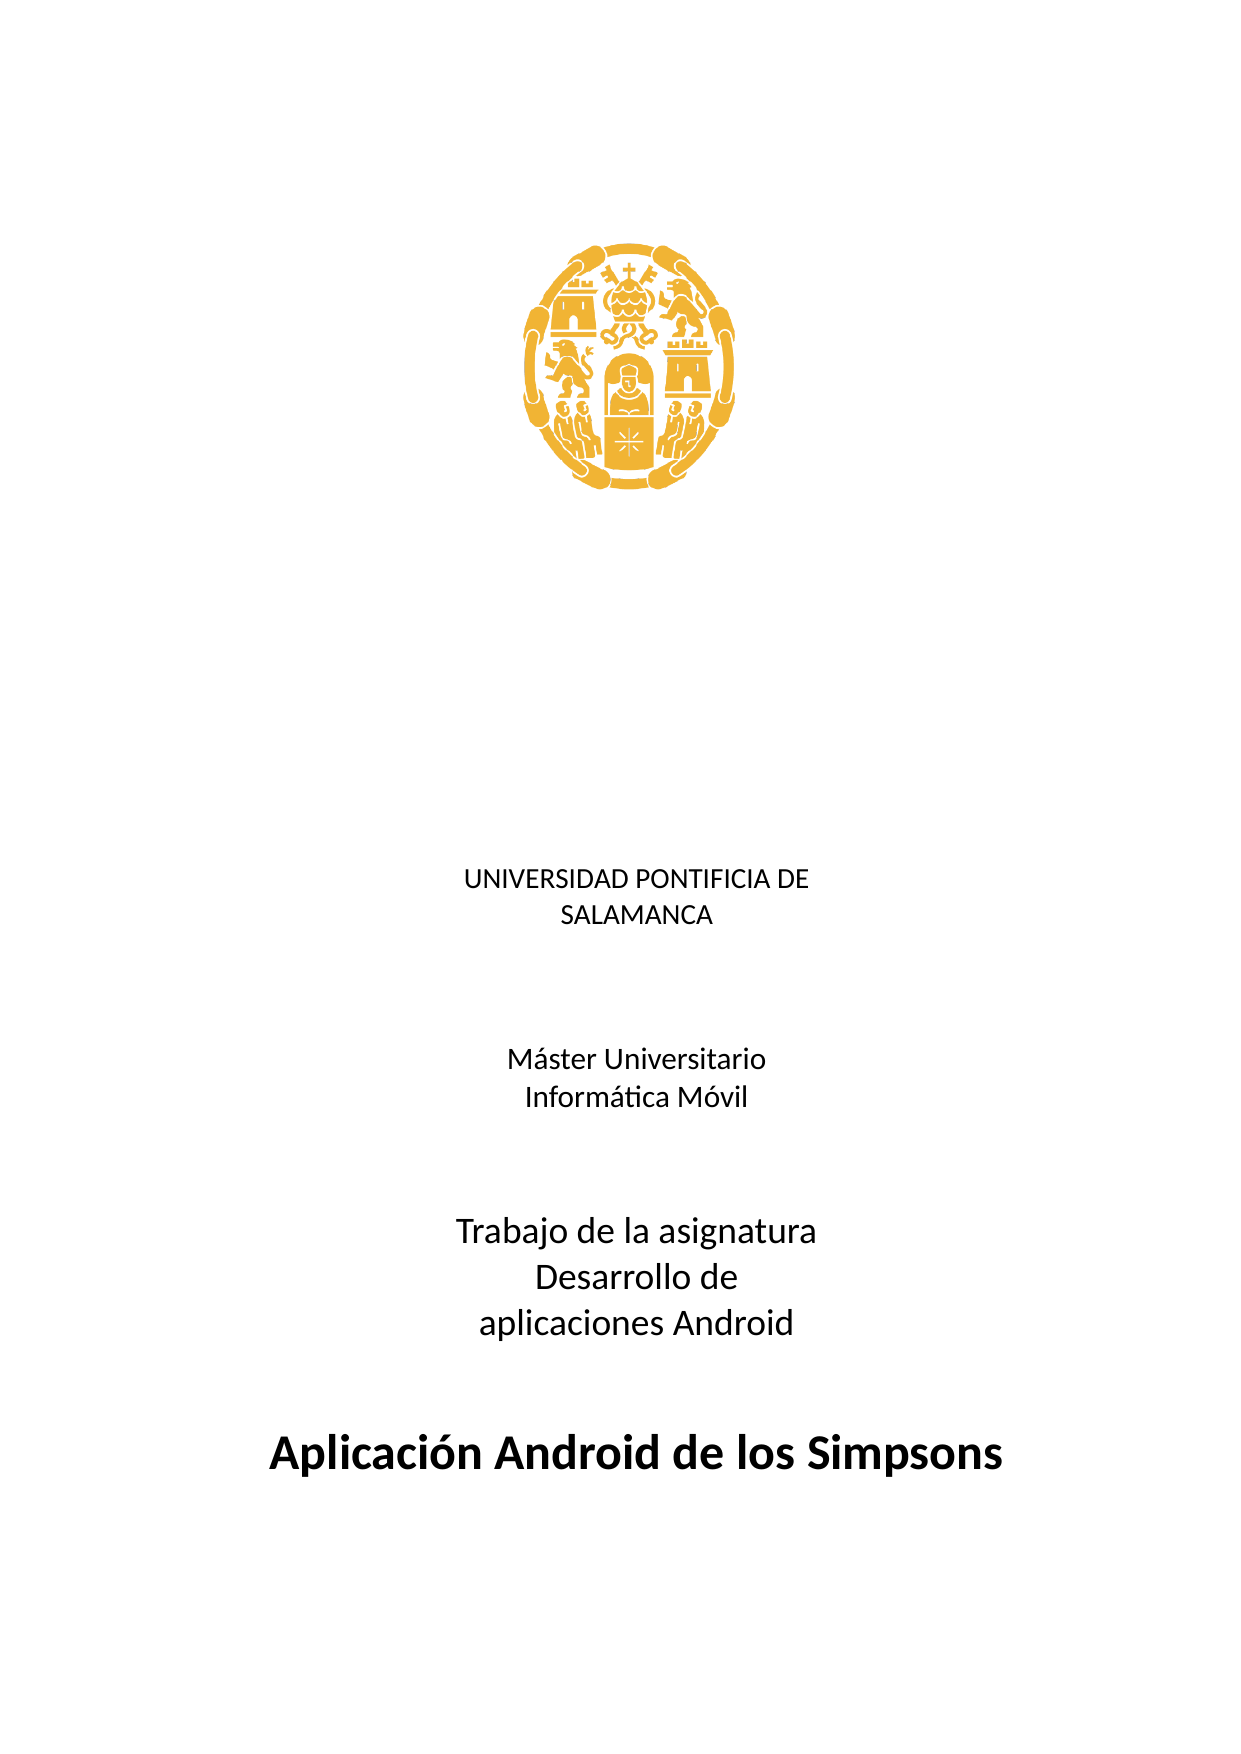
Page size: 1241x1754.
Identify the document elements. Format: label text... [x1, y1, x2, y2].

text Máster Universitario Informática Móvil [448, 1039, 824, 1116]
text Trabajo de la asignatura Desarrollo de aplicaciones Android [448, 1207, 824, 1345]
text Aplicación Android de los Simpsons [221, 1421, 1052, 1482]
picture [306, 178, 991, 563]
text UNIVERSIDAD PONTIFICIA DE SALAMANCA [449, 860, 824, 931]
